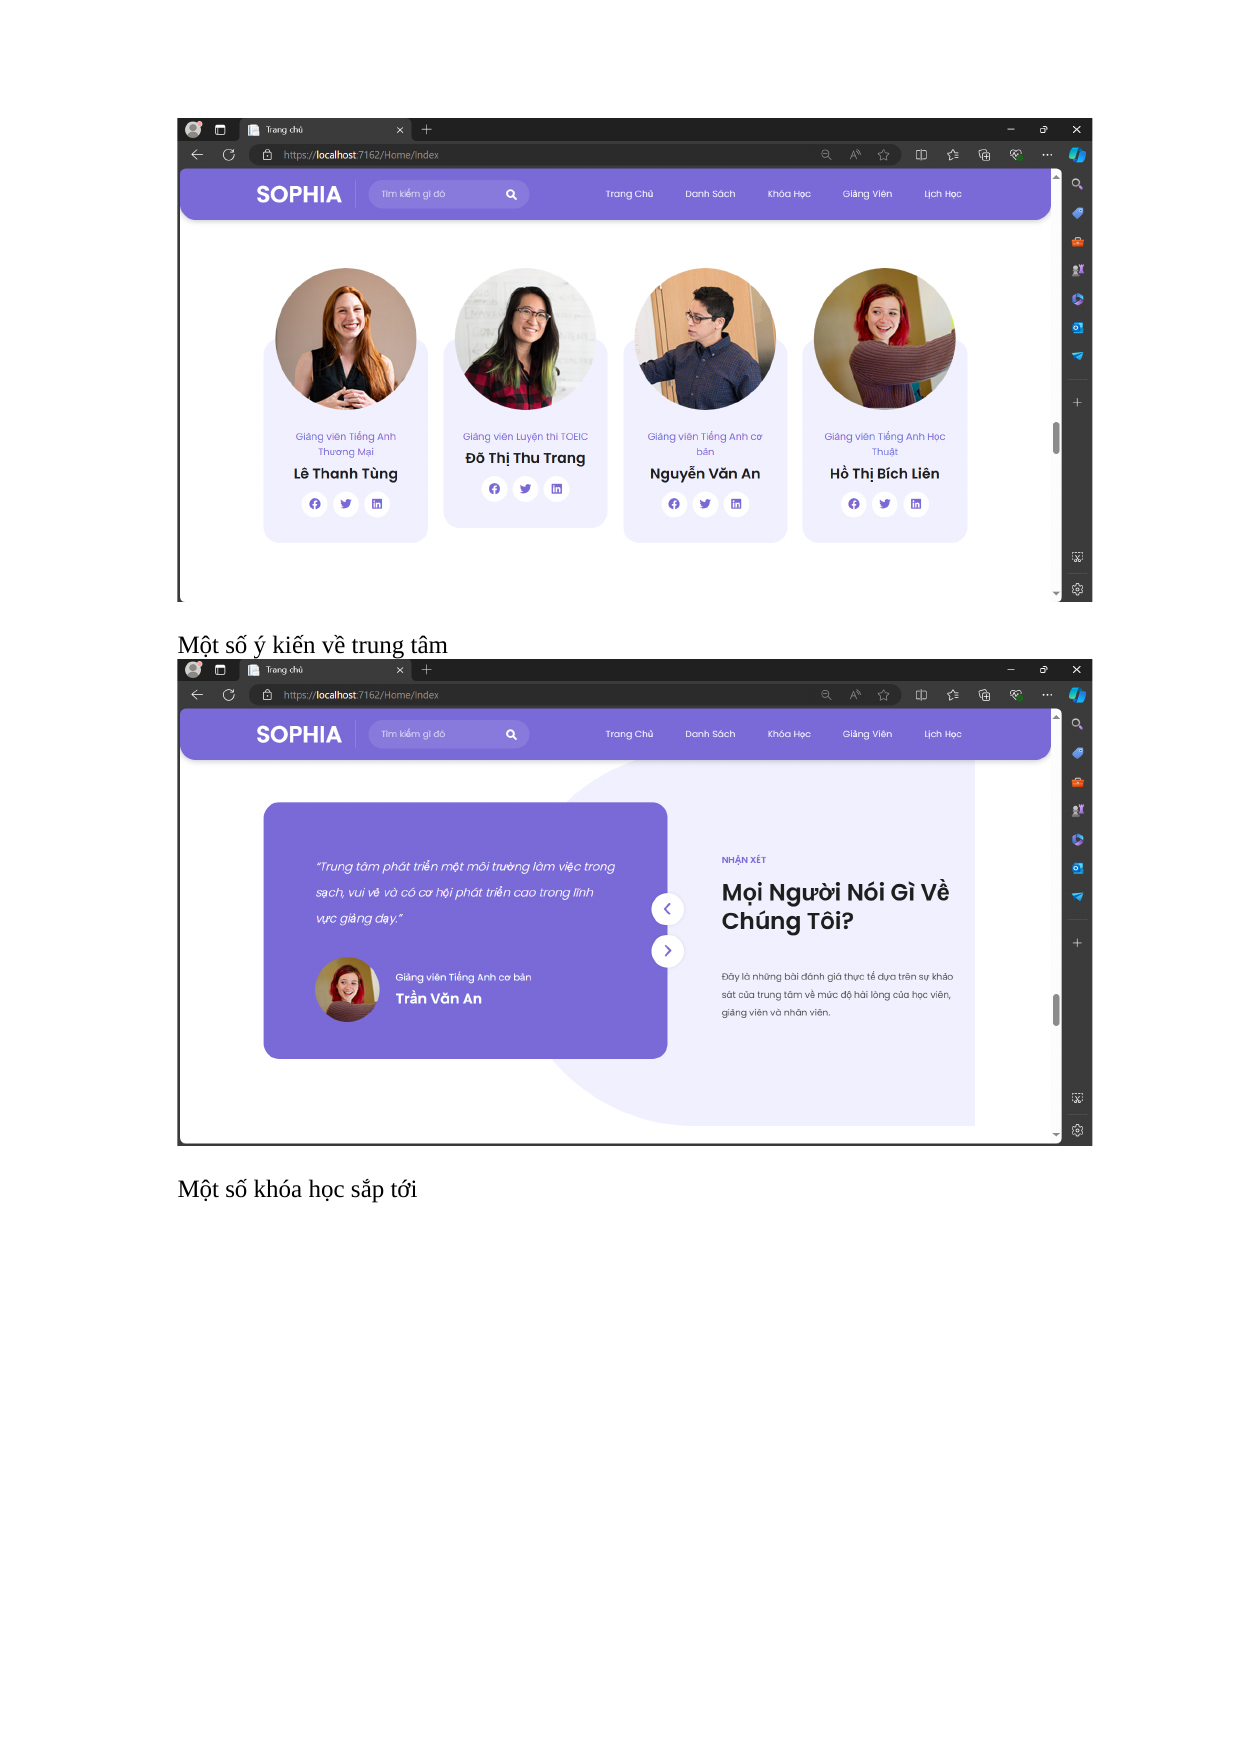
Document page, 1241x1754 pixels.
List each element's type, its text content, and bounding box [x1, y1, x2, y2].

picture [177, 659, 1093, 1146]
text Một số ý kiến về trung tâm [177, 630, 1122, 659]
text Một số khóa học sắp tới [177, 1174, 1122, 1203]
picture [177, 118, 1093, 602]
